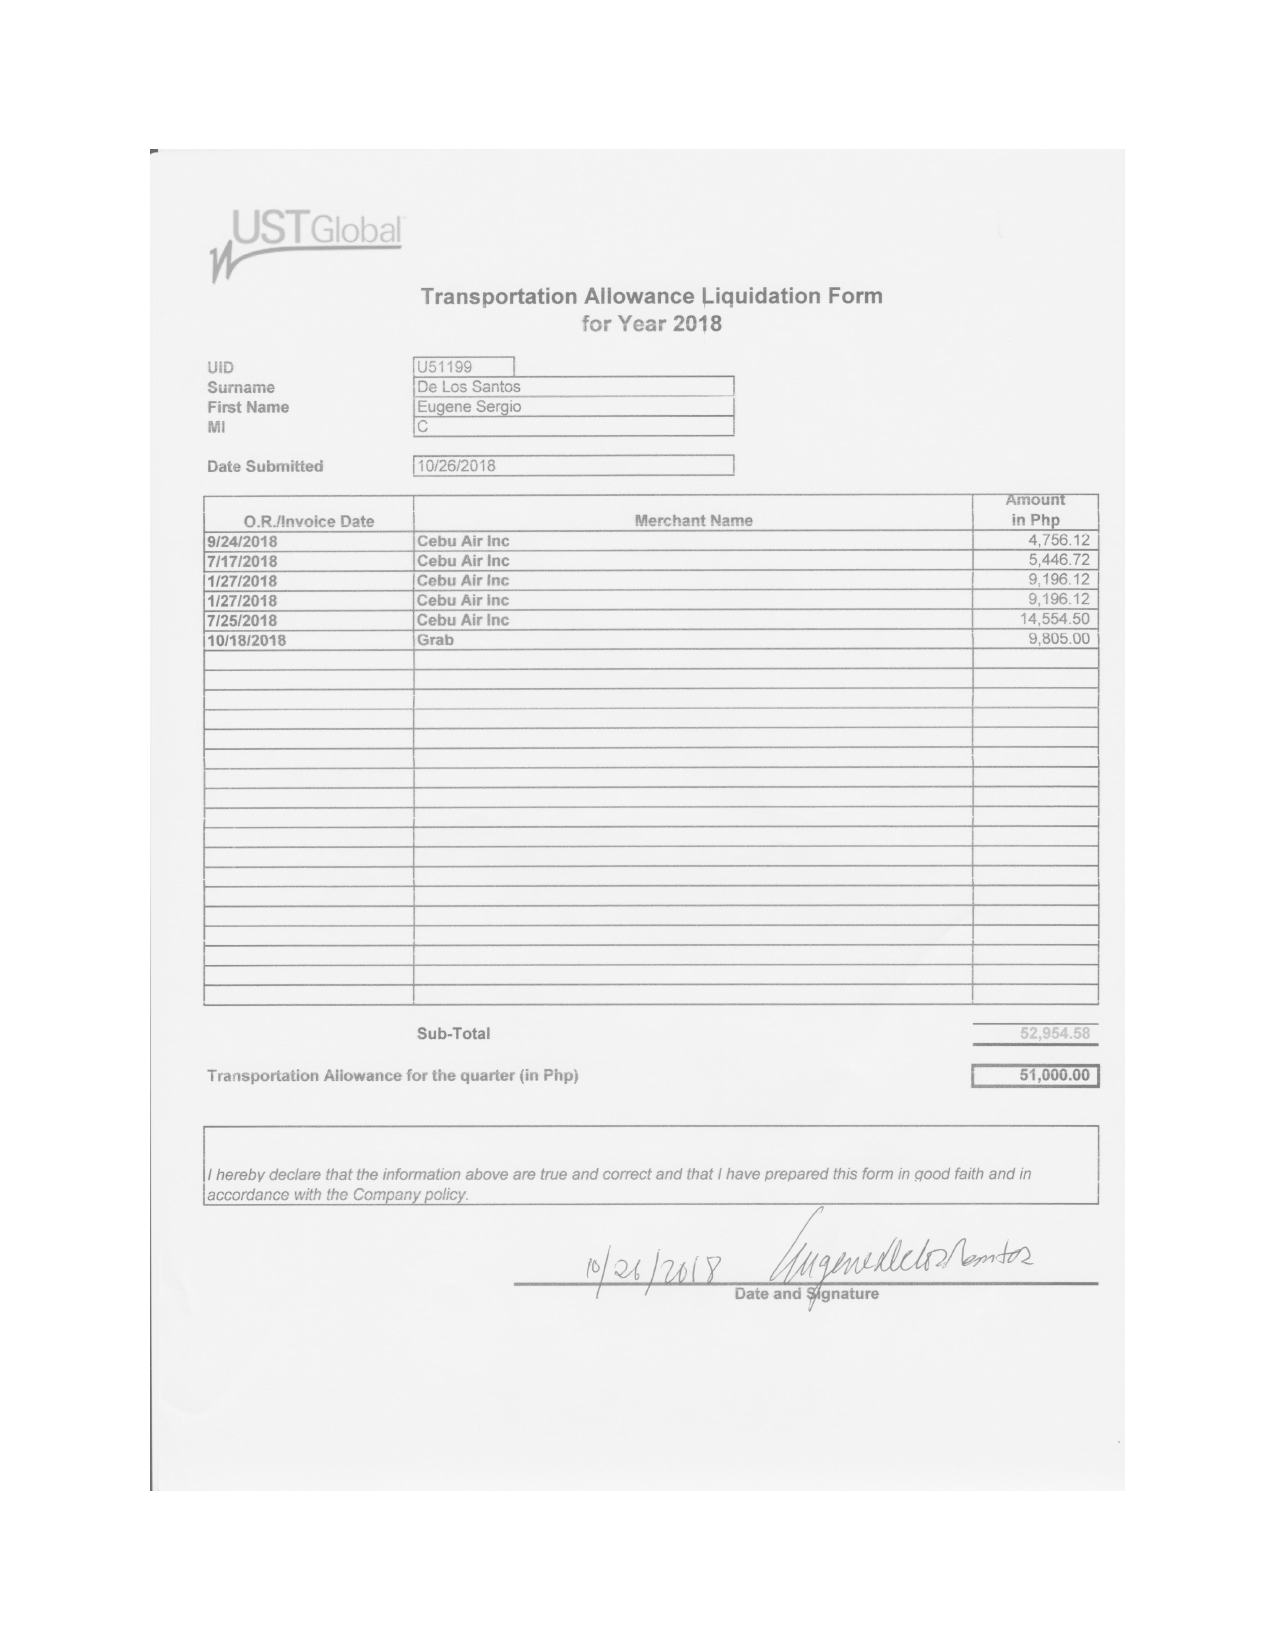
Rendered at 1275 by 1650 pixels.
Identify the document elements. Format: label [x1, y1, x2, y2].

picture [150, 149, 1125, 1491]
